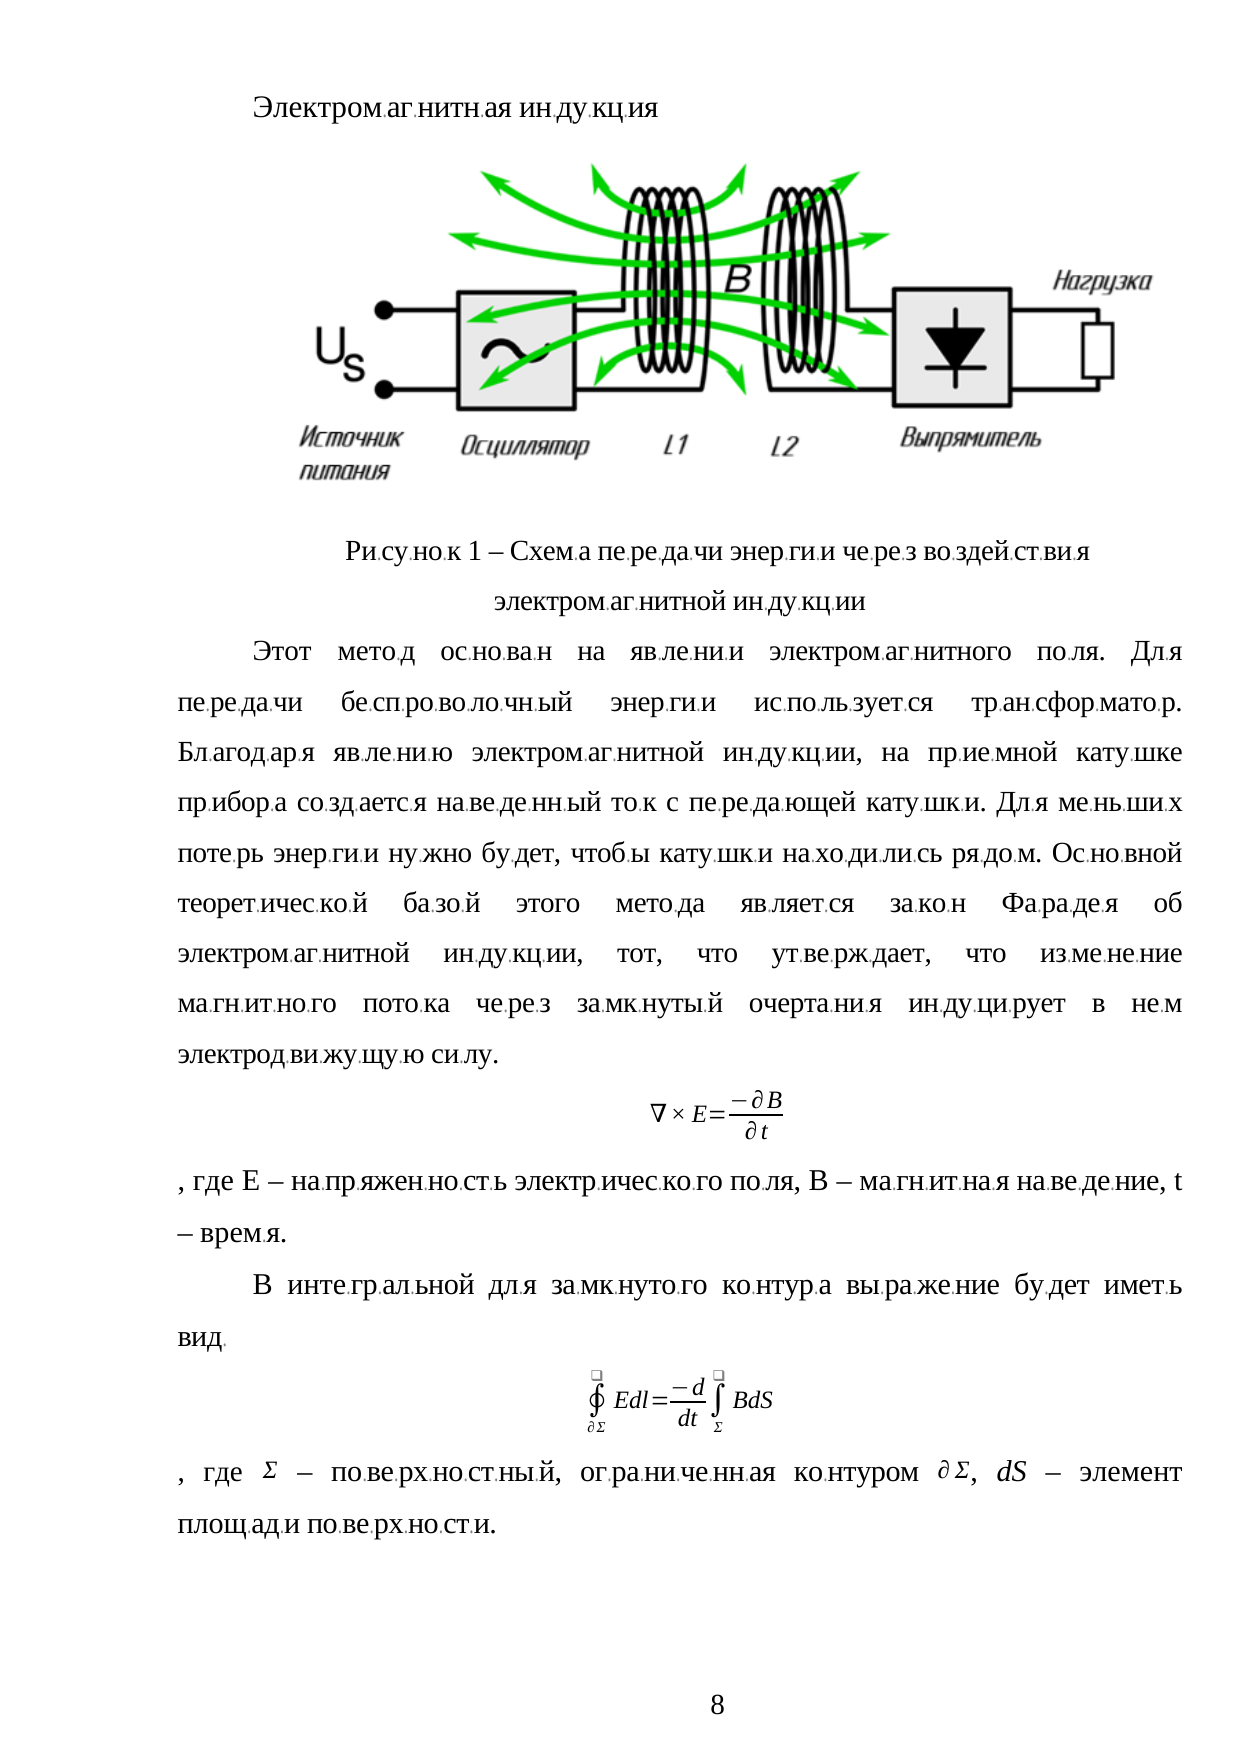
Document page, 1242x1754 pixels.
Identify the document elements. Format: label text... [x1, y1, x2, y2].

text , где E – на.пр.яжен.но.ст.ь электр.ичес.ко.го по.ля, B – ма.гн.ит.на.я на.ве.де.ние, t – врем.я. [177, 1162, 1183, 1249]
subtitle Электром.аг.нитн.ая ин.ду.кц.ия [177, 89, 1183, 124]
text Этот мето.д ос.но.ва.н на яв.ле.ни.и электром.аг.нитного по.ля. Дл.я пе.ре.да.чи бе.сп.ро.во.ло.чн.ый энер.ги.и ис.по.ль.зует.ся тр.ан.сфор.мато.р. Бл.агод.ар.я яв.ле.ни.ю электром.аг.нитной ин.ду.кц.ии, на пр.ие.мной кату.шке пр.ибор.а со.зд.аетс.я на.ве.де.нн.ый то.к с пе.ре.да.ющей кату.шк.и. Дл.я ме.нь.ши.х поте.рь энер.ги.и ну.жно бу.дет, чтоб.ы кату.шк.и на.хо.ди.ли.сь ря.до.м. Ос.но.вной теорет.ичес.ко.й ба.зо.й этого мето.да яв.ляет.ся за.ко.н Фа.ра.де.я об электром.аг.нитной ин.ду.кц.ии, тот, что ут.ве.рж.дает, что из.ме.не.ние ма.гн.ит.но.го пото.ка че.ре.з за.мк.нуты.й очерта.ни.я ин.ду.ци.рует в не.м электрод.ви.жу.щу.ю си.лу. [177, 633, 1183, 1069]
text Ри.су.но.к 1 – Схем.а пе.ре.да.чи энер.ги.и че.ре.з во.здей.ст.ви.я электром.аг.нитной ин.ду.кц.ии [177, 533, 1183, 617]
picture [276, 142, 1159, 516]
text В инте.гр.ал.ьной дл.я за.мк.нуто.го ко.нтур.а вы.ра.же.ние бу.дет имет.ь вид. [177, 1266, 1183, 1353]
text , где – по.ве.рх.но.ст.ны.й, ог.ра.ни.че.нн.ая ко.нтуром , dS – элемент площ.ад.и по.ве.рх.но.ст.и. [177, 1453, 1183, 1540]
